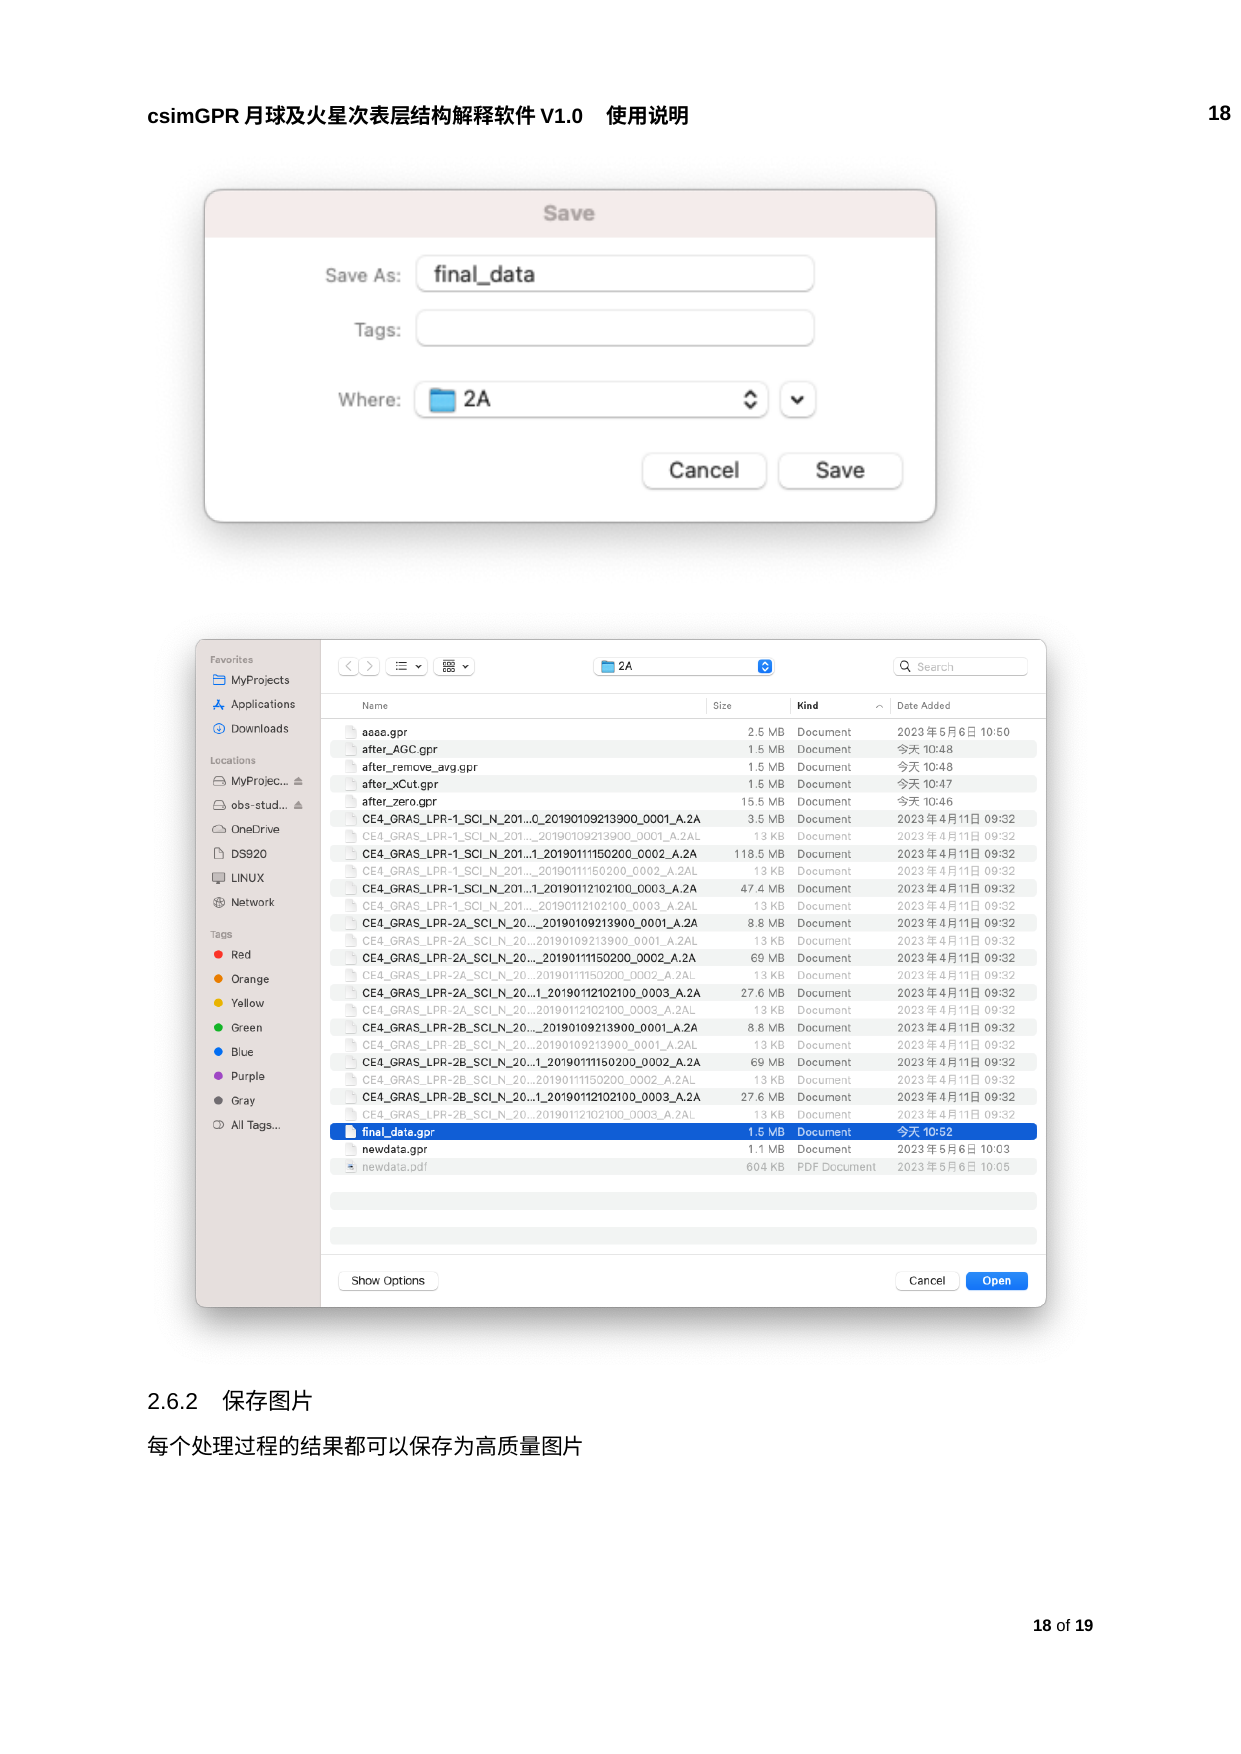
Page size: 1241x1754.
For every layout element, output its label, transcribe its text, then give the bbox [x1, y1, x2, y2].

text 每个处理过程的结果都可以保存为高质量图片 [147, 1429, 1093, 1460]
picture [147, 606, 1094, 1371]
picture [147, 147, 994, 594]
subtitle 保存图片 [147, 1383, 1093, 1416]
